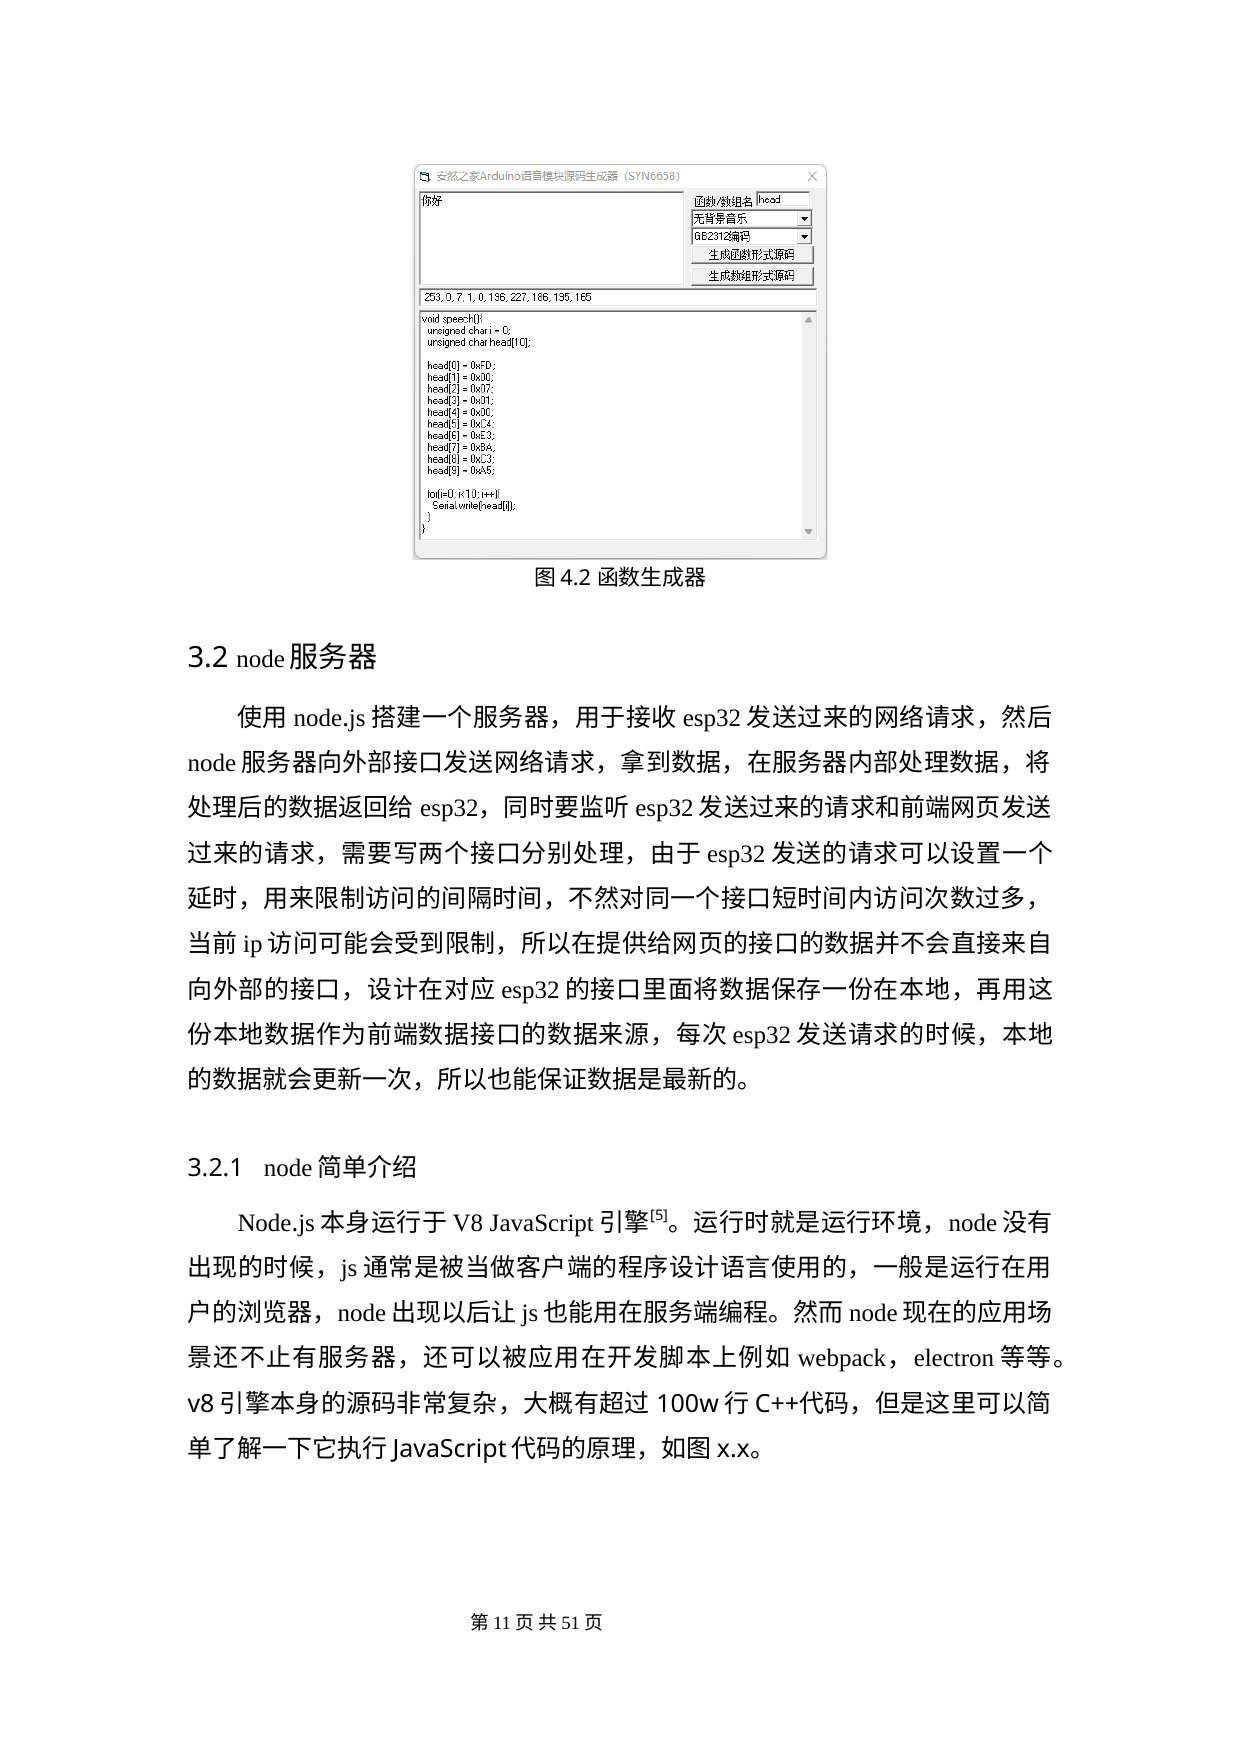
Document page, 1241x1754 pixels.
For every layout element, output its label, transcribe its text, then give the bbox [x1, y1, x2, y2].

text 使用node.js搭建一个服务器，用于接收esp32发送过来的网络请求，然后node服务器向外部接口发送网络请求，拿到数据，在服务器内部处理数据，将处理后的数据返回给esp32，同时要监听esp32发送过来的请求和前端网页发送过来的请求，需要写两个接口分别处理，由于esp32发送的请求可以设置一个延时，用来限制访问的间隔时间，不然对同一个接口短时间内访问次数过多，当前ip访问可能会受到限制，所以在提供给网页的接口的数据并不会直接来自向外部的接口，设计在对应esp32的接口里面将数据保存一份在本地，再用这份本地数据作为前端数据接口的数据来源，每次esp32发送请求的时候，本地的数据就会更新一次，所以也能保证数据是最新的。 [187, 697, 1053, 1096]
picture [412, 164, 828, 560]
subtitle node服务器 [187, 634, 1053, 676]
subtitle node简单介绍 [187, 1148, 1053, 1184]
text 图4.2 函数生成器 [187, 559, 1053, 591]
text Node.js本身运行于V8 JavaScript引擎[5]。运行时就是运行环境，node没有出现的时候，js通常是被当做客户端的程序设计语言使用的，一般是运行在用户的浏览器，node出现以后让js也能用在服务端编程。然而node现在的应用场景还不止有服务器，还可以被应用在开发脚本上例如webpack，electron等等。v8引擎本身的源码非常复杂，大概有超过100w行C++代码，但是这里可以简单了解一下它执行JavaScript代码的原理，如图x.x。 [187, 1202, 1053, 1465]
